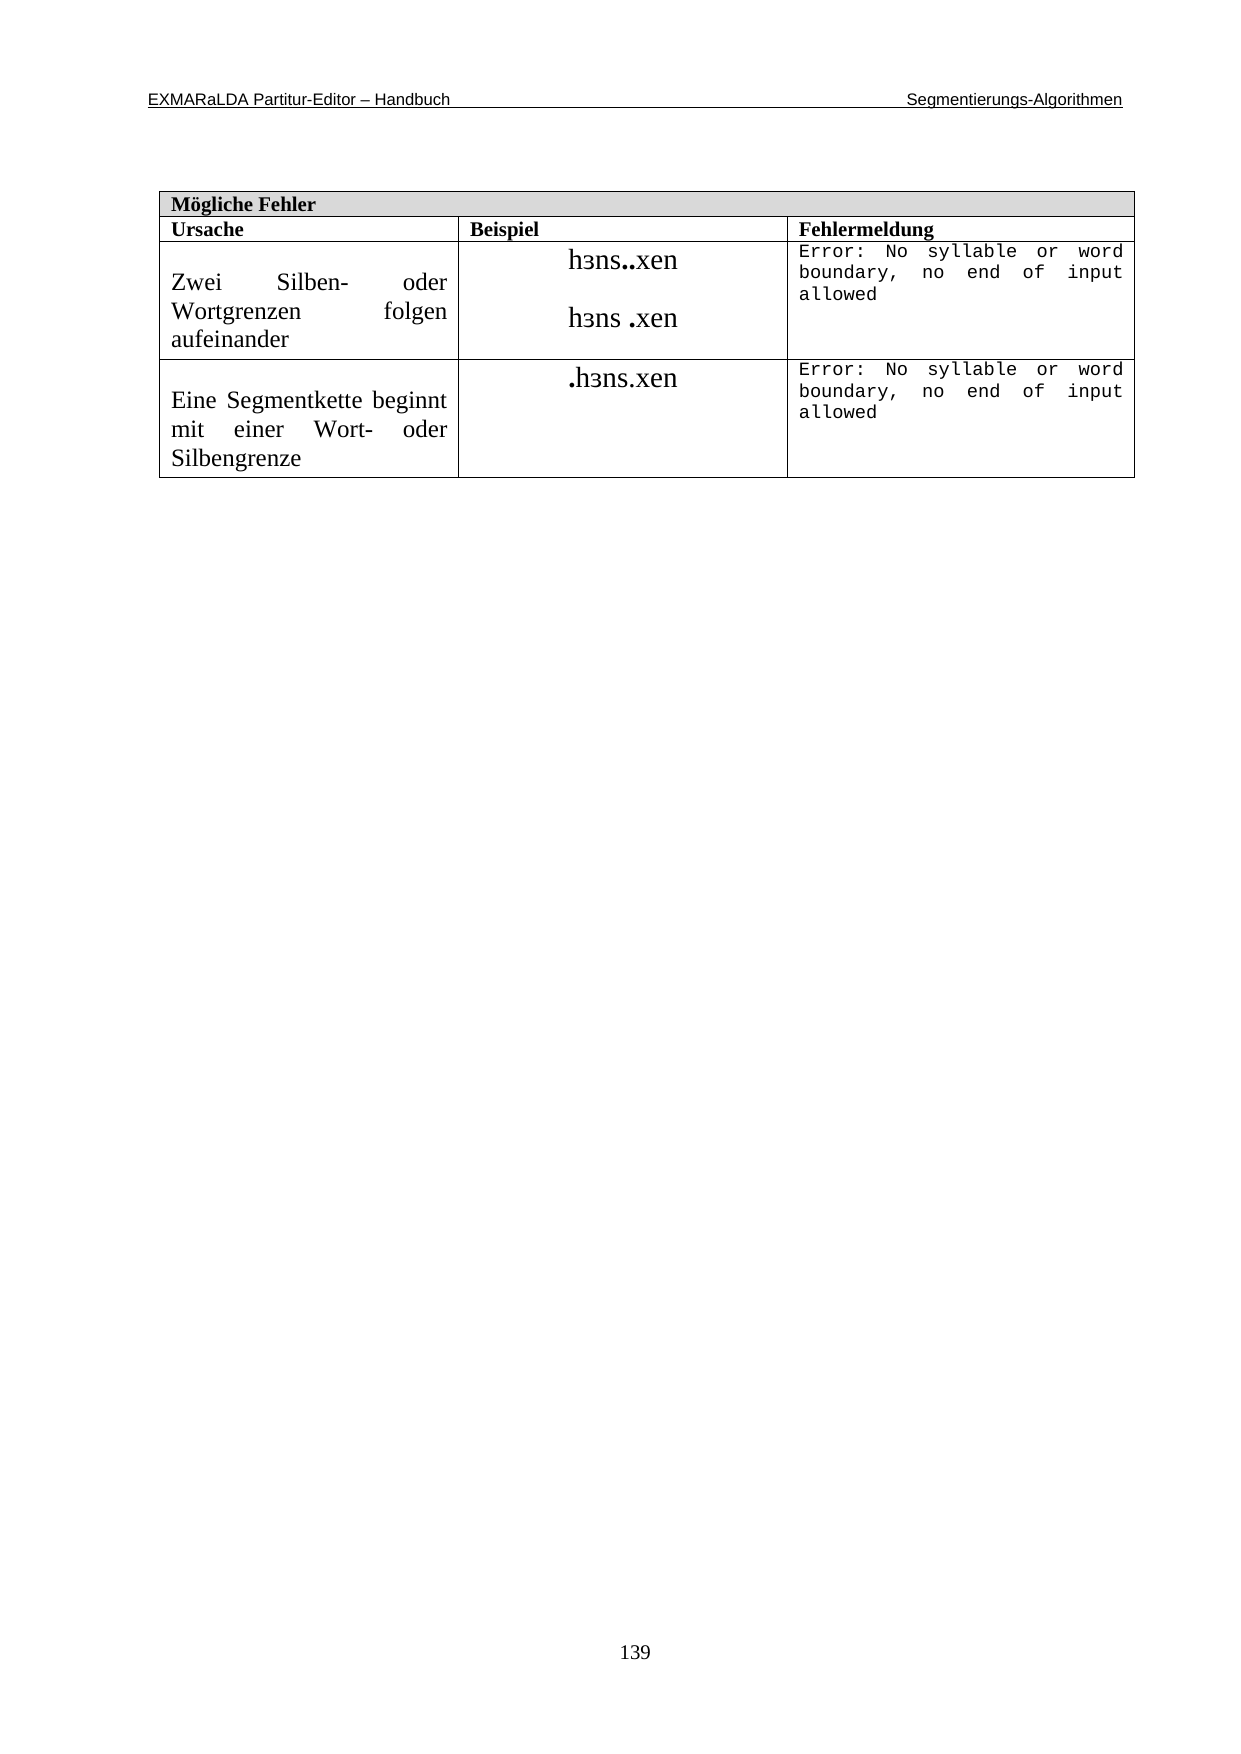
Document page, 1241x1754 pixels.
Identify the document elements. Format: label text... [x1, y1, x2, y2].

table_cell Fehlermeldung [788, 217, 1134, 241]
table_cell Beispiel [459, 217, 787, 241]
table_cell Ursache [160, 217, 458, 241]
table_cell Error: No syllable or word boundary, no end of input allowed [788, 242, 1134, 359]
table_cell Error: No syllable or word boundary, no end of input allowed [788, 360, 1134, 477]
table_cell Eine Segmentkette beginnt mit einer Wort- oder Silbengrenze [160, 360, 458, 477]
table_header Mögliche Fehler [160, 192, 1134, 216]
table_cell .hɜns.xen [459, 360, 787, 477]
table_cell hɜns..xen hɜns .xen [459, 242, 787, 359]
table_cell Zwei Silben- oder Wortgrenzen folgen aufeinander [160, 242, 458, 359]
